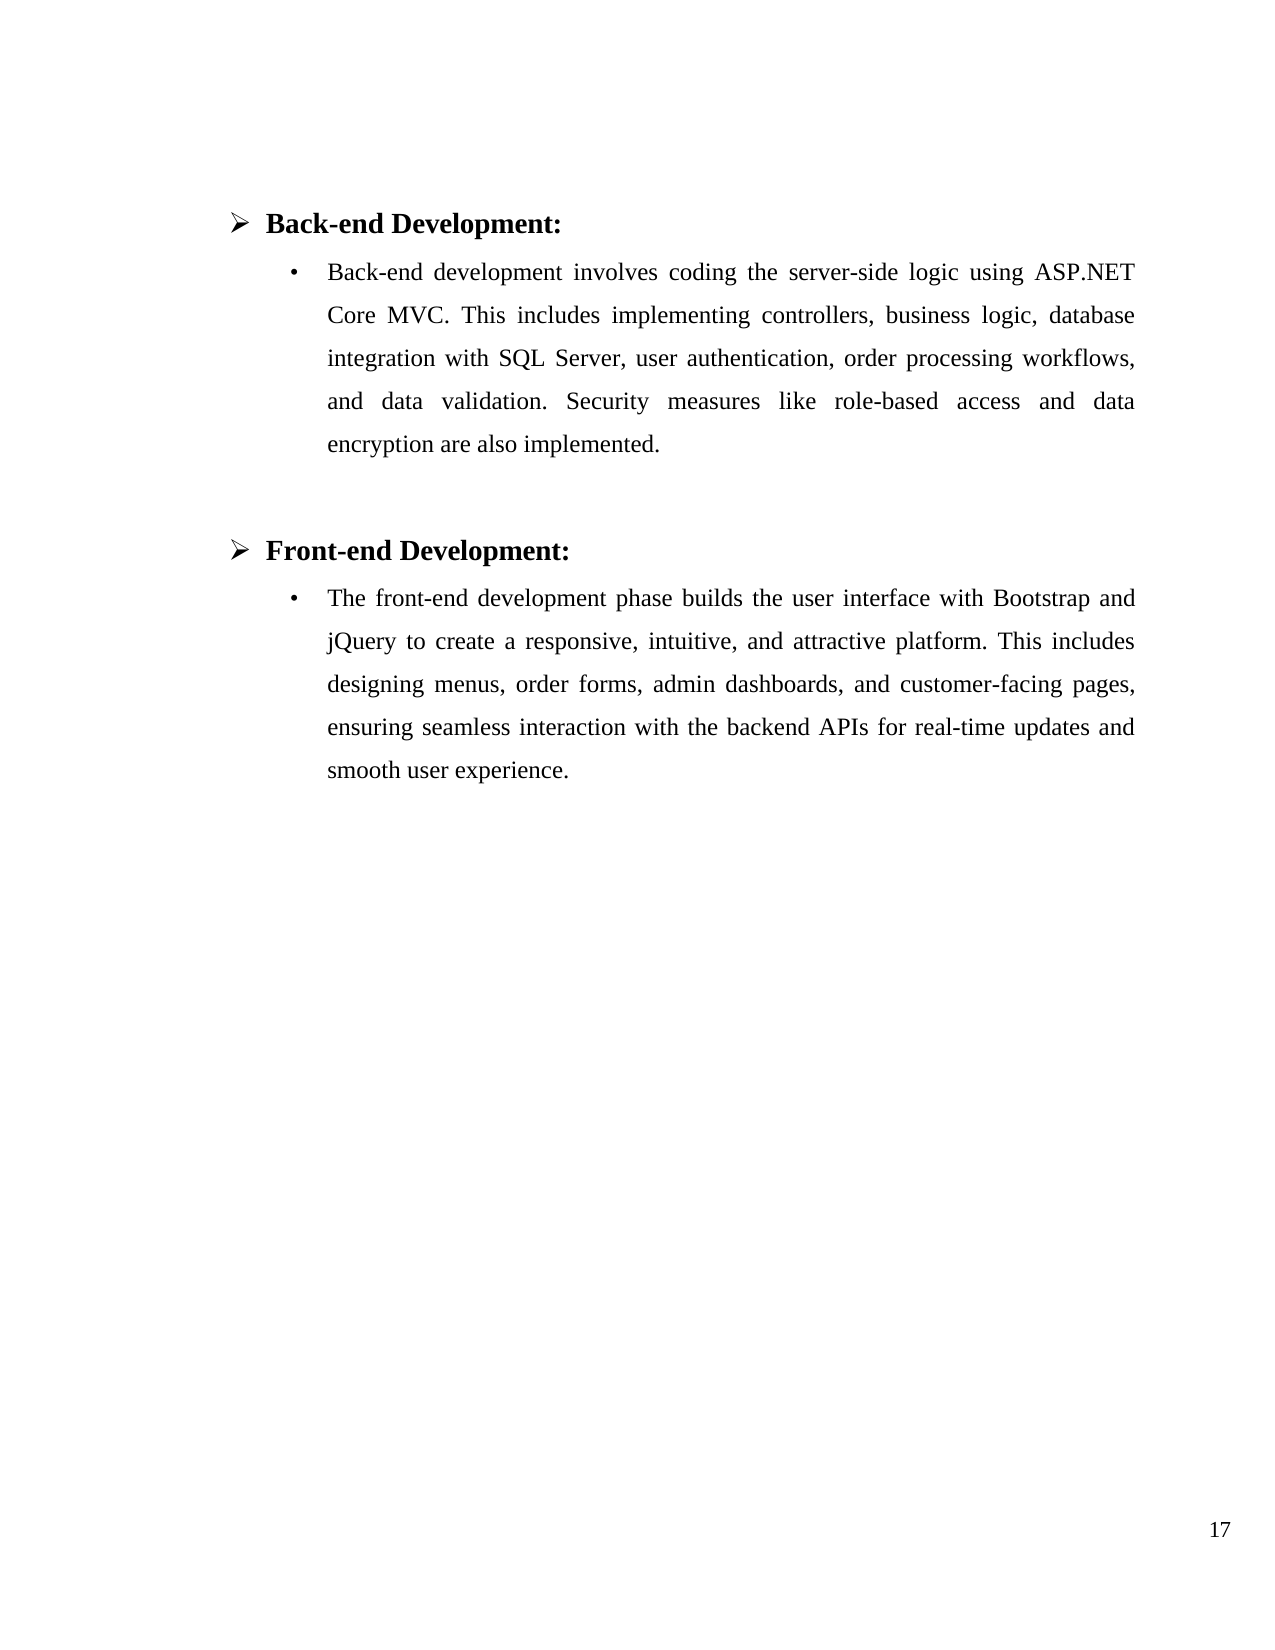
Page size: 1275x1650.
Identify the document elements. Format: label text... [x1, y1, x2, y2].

list Back-end development involves coding the server-side logic using ASP.NET Core MVC. This includes implementing controllers, business logic, database integration with SQL Server, user authentication, order processing workflows, and data validation. Security measures like role-based access and data encryption are also implemented. [289, 257, 1136, 458]
subtitle Back-end Development: [228, 207, 1275, 240]
subtitle Front-end Development: [228, 533, 1275, 567]
list The front-end development phase builds the user interface with Bootstrap and jQuery to create a responsive, intuitive, and attractive platform. This includes designing menus, order forms, admin dashboards, and customer-facing pages, ensuring seamless interaction with the backend APIs for real-time updates and smooth user experience. [289, 583, 1136, 784]
